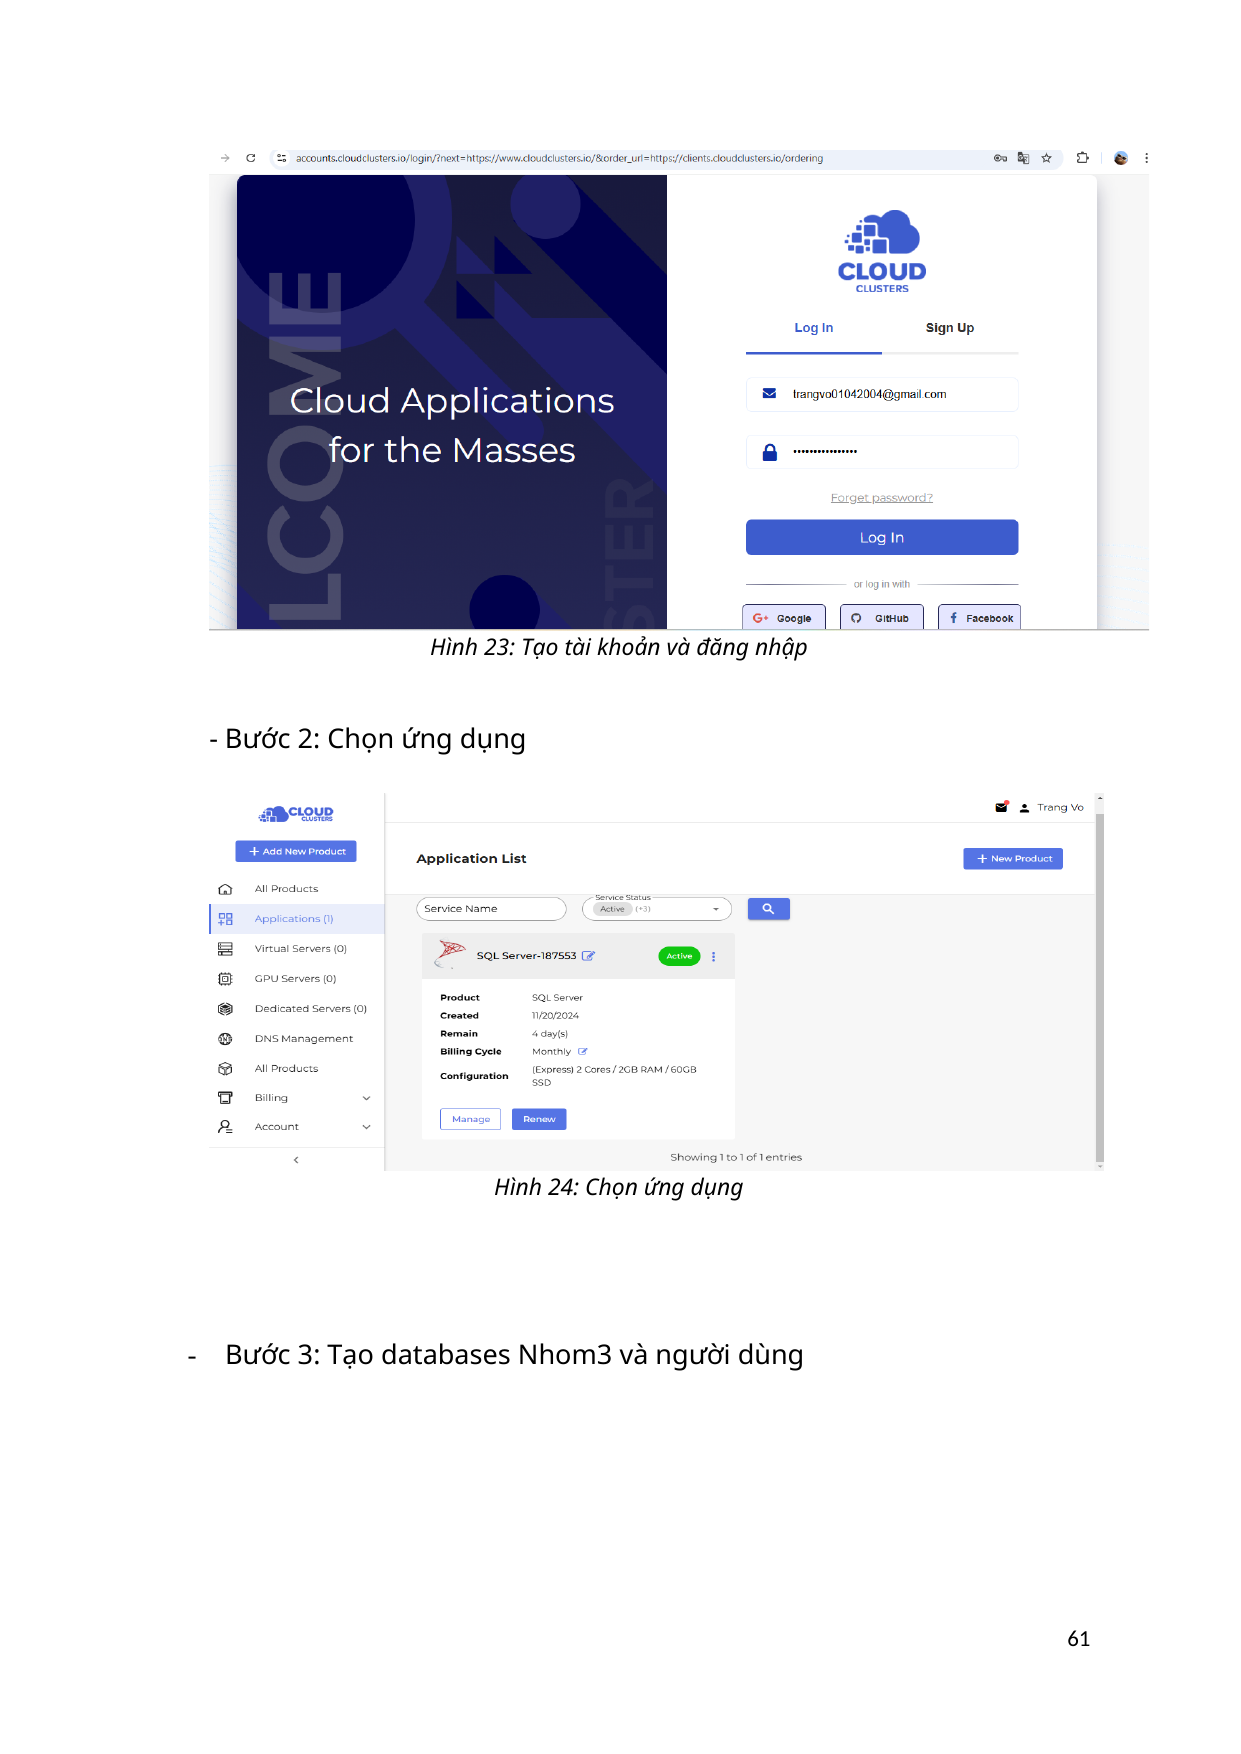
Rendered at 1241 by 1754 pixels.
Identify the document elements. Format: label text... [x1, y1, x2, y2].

picture [209, 793, 1104, 1171]
picture [209, 150, 1150, 631]
text Hình 24: Chọn ứng dụng [150, 1171, 1090, 1202]
text Hình 23: Tạo tài khoản và đăng nhập [150, 631, 1090, 662]
text - Bước 2: Chọn ứng dụng [209, 720, 1090, 757]
list Bước 3: Tạo databases Nhom3 và người dùng [187, 1336, 1090, 1373]
